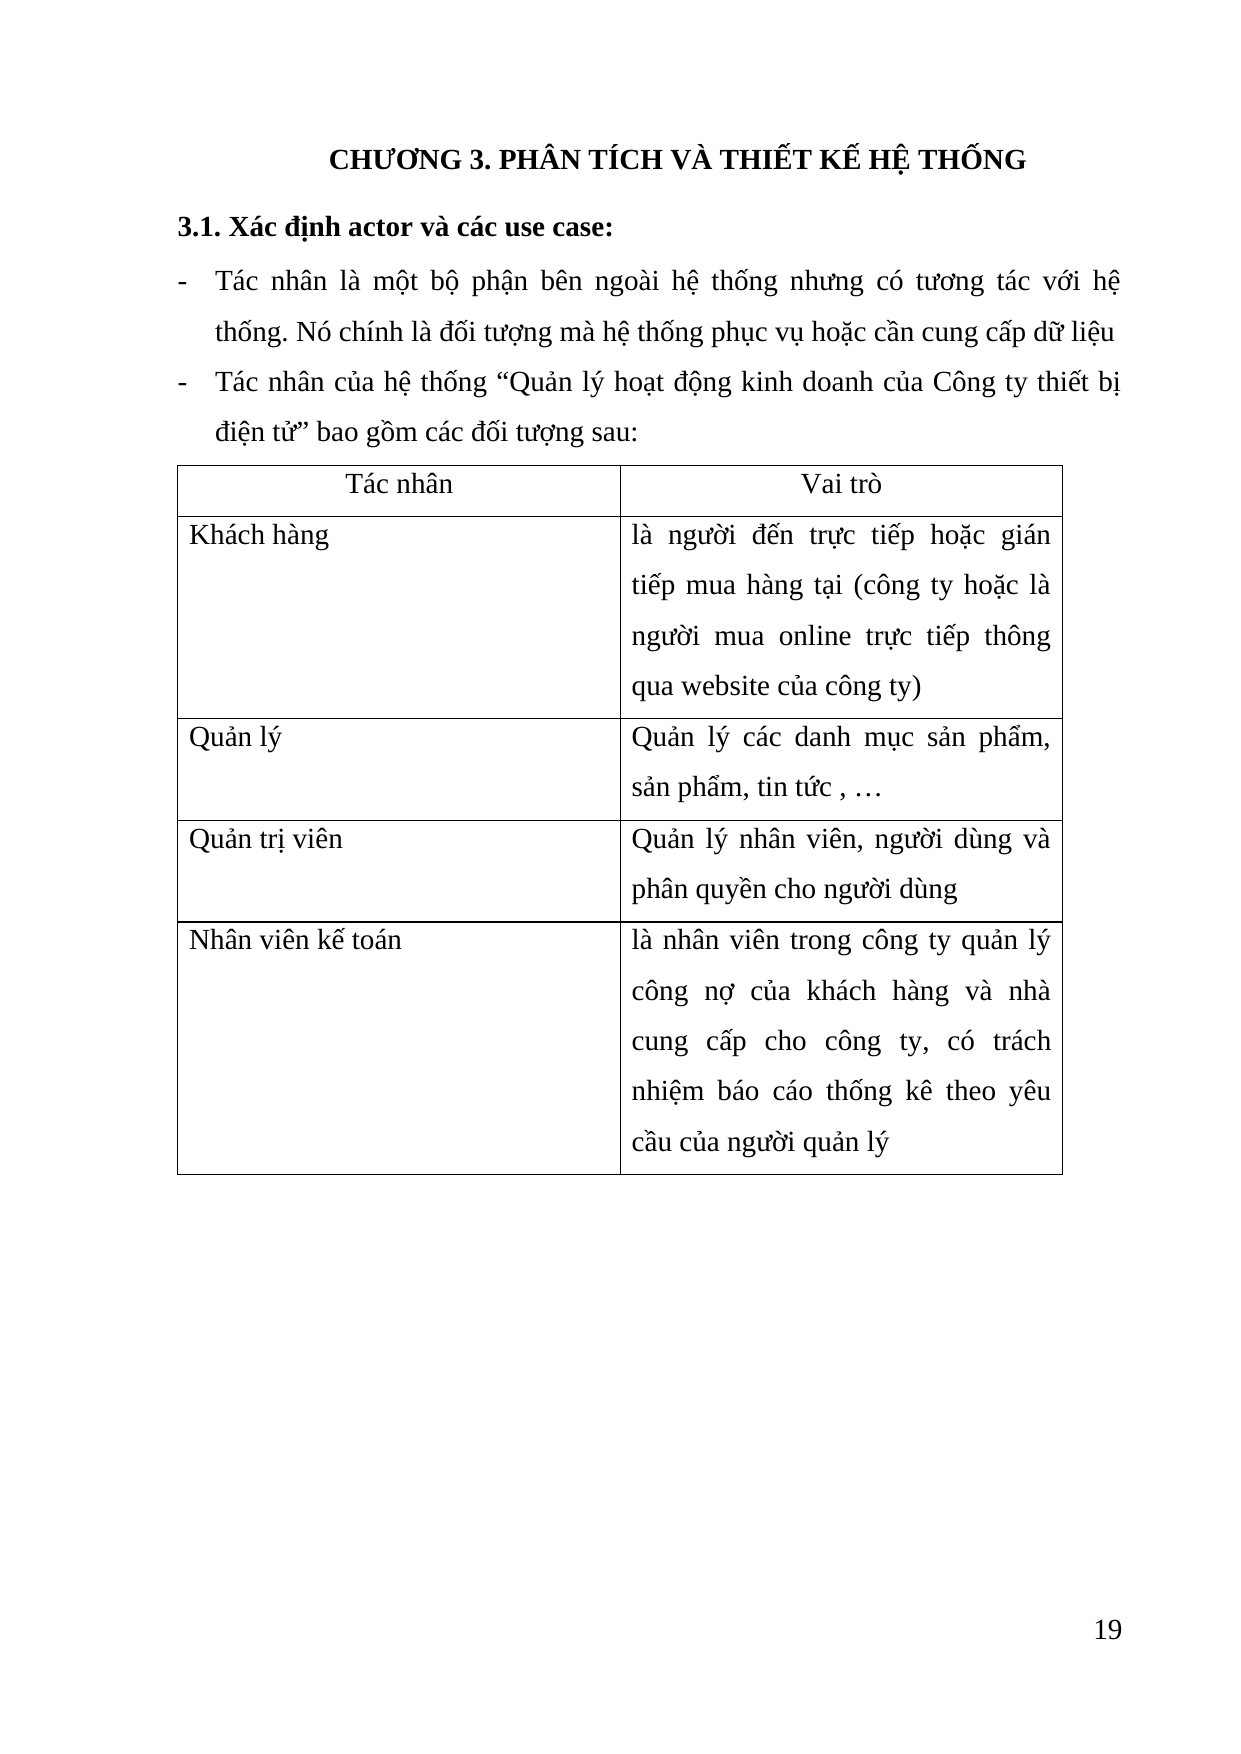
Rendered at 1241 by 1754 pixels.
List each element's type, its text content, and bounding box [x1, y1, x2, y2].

table_cell là nhân viên trong công ty quản lý công nợ của khách hàng và nhà cung cấp cho công ty, có trách nhiệm báo cáo thống kê theo yêu cầu của người quản lý [621, 923, 1062, 1174]
list Tác nhân là một bộ phận bên ngoài hệ thống nhưng có tương tác với hệ thống. Nó chính là đối tượng mà hệ thống phục vụ hoặc cần cung cấp dữ liệu [177, 263, 1122, 347]
table_header Tác nhân [178, 466, 620, 516]
text PHÂN TÍCH VÀ THIẾT KẾ HỆ THỐNG [233, 142, 1122, 176]
text Xác định actor và các use case: [177, 209, 1152, 243]
table_cell là người đến trực tiếp hoặc gián tiếp mua hàng tại (công ty hoặc là người mua online trực tiếp thông qua website của công ty) [621, 517, 1062, 718]
table_cell Nhân viên kế toán [178, 923, 620, 1174]
table_cell Quản lý nhân viên, người dùng và phân quyền cho người dùng [621, 821, 1062, 921]
table_header Vai trò [621, 466, 1062, 516]
table_cell Quản trị viên [178, 821, 620, 921]
table_cell Quản lý các danh mục sản phẩm, sản phẩm, tin tức , … [621, 719, 1062, 820]
table_cell Khách hàng [178, 517, 620, 718]
list Tác nhân của hệ thống “Quản lý hoạt động kinh doanh của Công ty thiết bị điện tử” bao gồm các đối tượng sau: [177, 364, 1122, 448]
table_cell Quản lý [178, 719, 620, 820]
